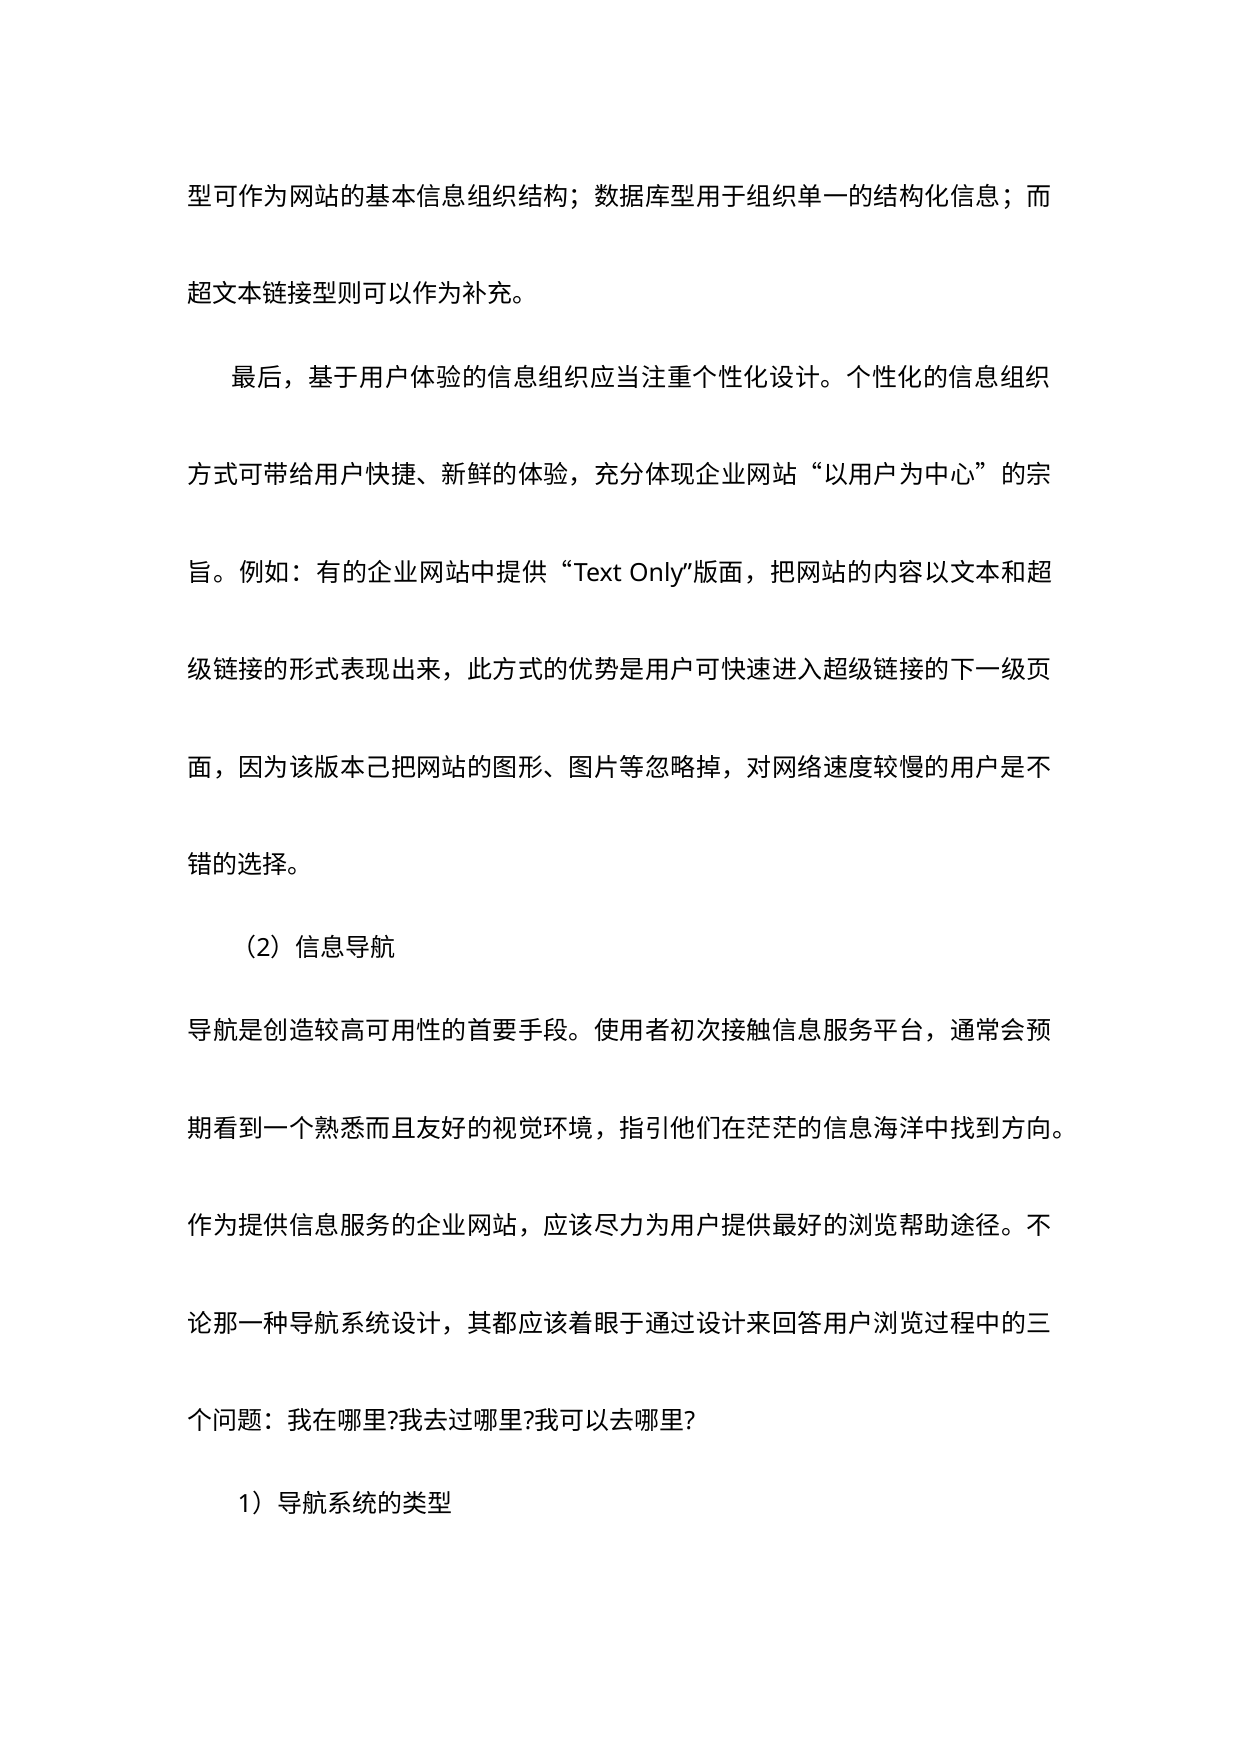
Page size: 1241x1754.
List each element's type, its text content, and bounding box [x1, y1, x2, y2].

text （2）信息导航 [231, 913, 1053, 978]
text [187, 162, 1053, 324]
text 导航是创造较高可用性的首要手段。使用者初次接触信息服务平台，通常会预期看到一个熟悉而且友好的视觉环境，指引他们在茫茫的信息海洋中找到方向。作为提供信息服务的企业网站，应该尽力为用户提供最好的浏览帮助途径。不论那一种导航系统设计，其都应该着眼于通过设计来回答用户浏览过程中的三个问题：我在哪里?我去过哪里?我可以去哪里? [187, 996, 1053, 1451]
text 1）导航系统的类型 [187, 1469, 1053, 1534]
text 最后，基于用户体验的信息组织应当注重个性化设计。个性化的信息组织方式可带给用户快捷、新鲜的体验，充分体现企业网站“以用户为中心”的宗旨。例如：有的企业网站中提供“Text Only”版面，把网站的内容以文本和超级链接的形式表现出来，此方式的优势是用户可快速进入超级链接的下一级页面，因为该版本己把网站的图形、图片等忽略掉，对网络速度较慢的用户是不错的选择。 [187, 343, 1053, 895]
